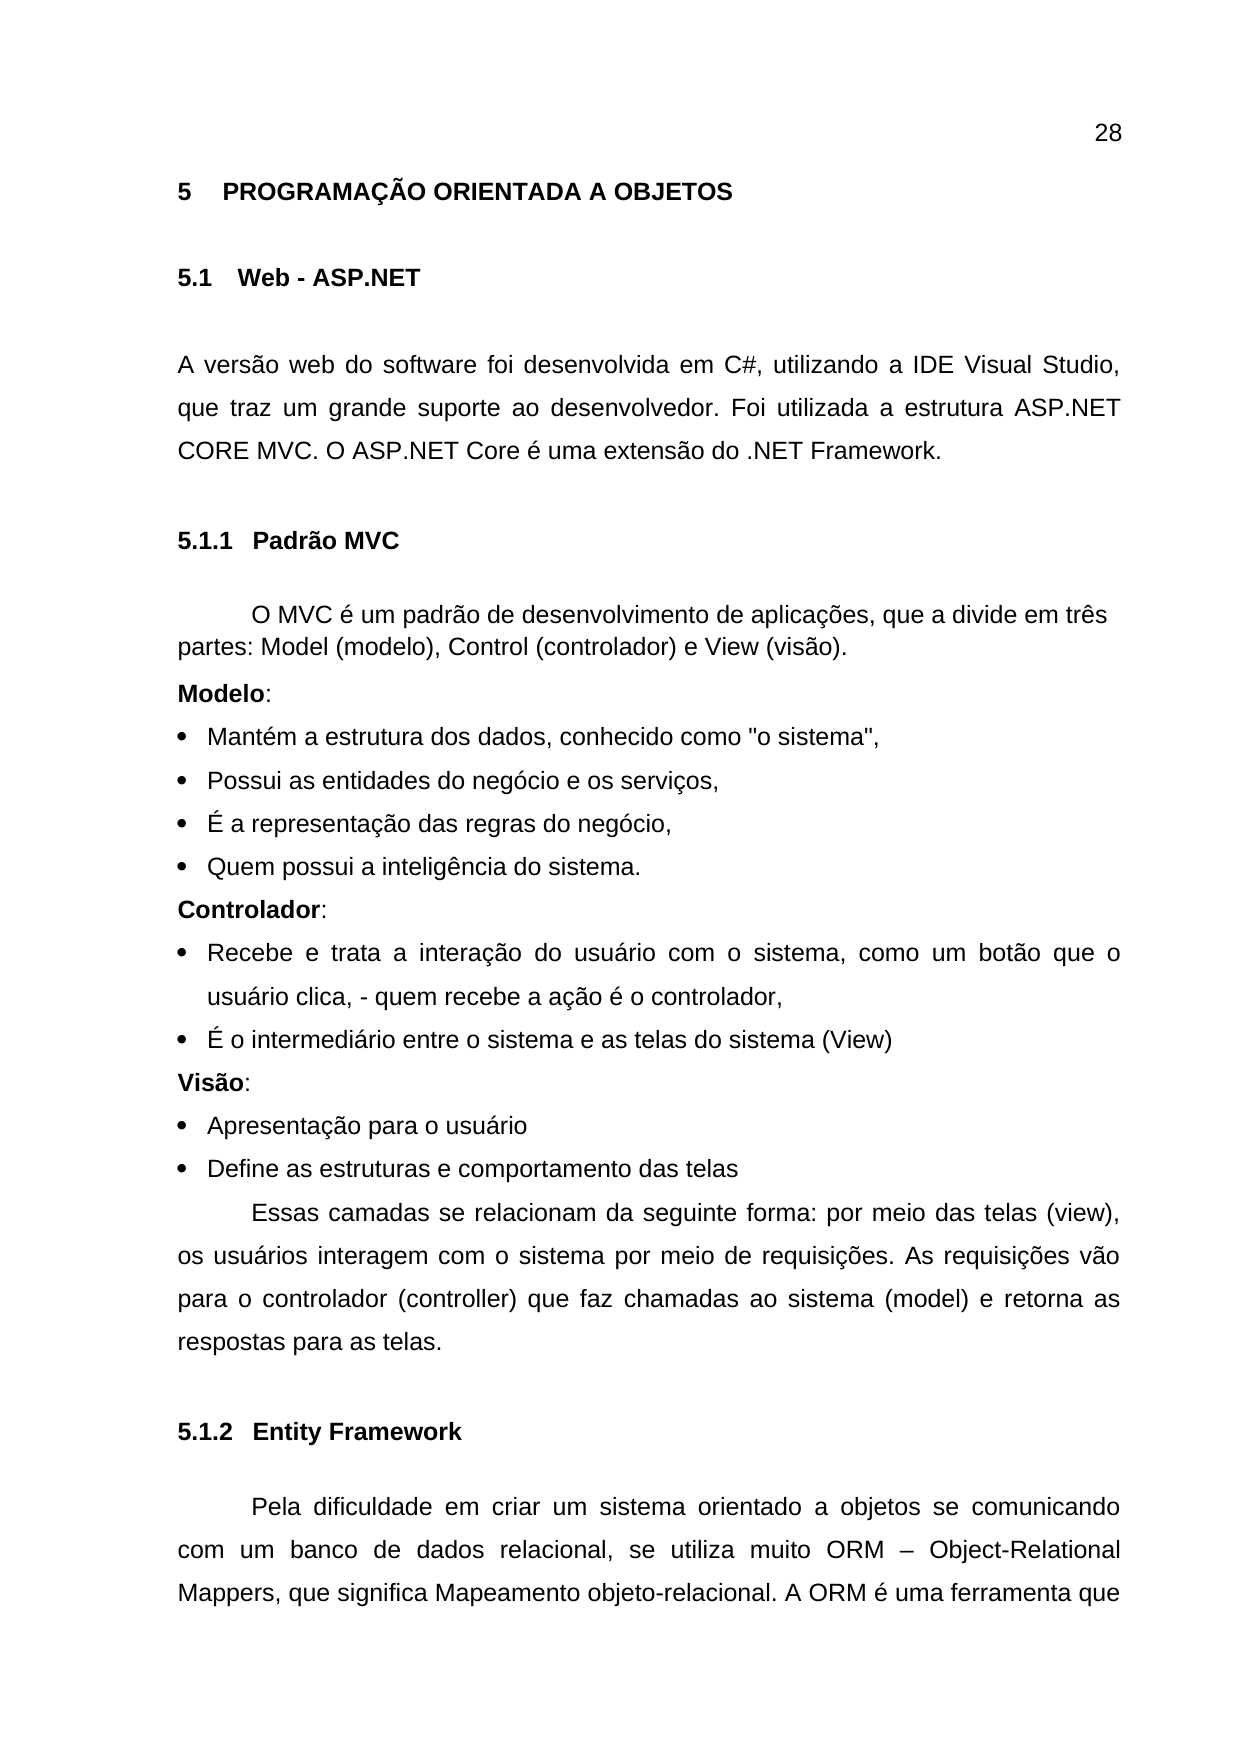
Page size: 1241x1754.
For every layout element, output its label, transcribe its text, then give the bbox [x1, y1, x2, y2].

text Controlador: [177, 895, 1122, 924]
list Define as estruturas e comportamento das telas [177, 1154, 1122, 1183]
list É a representação das regras do negócio, [177, 809, 1122, 838]
text Visão: [177, 1068, 1122, 1097]
text A versão web do software foi desenvolvida em C#, utilizando a IDE Visual Studio, que traz um grande suporte ao desenvolvedor. Foi utilizada a estrutura ASP.NET CORE MVC. O ASP.NET Core é uma extensão do .NET Framework. [177, 350, 1122, 465]
list É o intermediário entre o sistema e as telas do sistema (View) [177, 1025, 1122, 1054]
subtitle PROGRAMAÇÃO ORIENTADA A OBJETOS [177, 177, 1122, 206]
subtitle Web - ASP.NET [177, 263, 1122, 292]
text Essas camadas se relacionam da seguinte forma: por meio das telas (view), os usuários interagem com o sistema por meio de requisições. As requisições vão para o controlador (controller) que faz chamadas ao sistema (model) e retorna as respostas para as telas. [177, 1198, 1122, 1356]
text Modelo: [177, 679, 1122, 708]
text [177, 1492, 1122, 1607]
subtitle Padrão MVC [177, 526, 1122, 555]
list Apresentação para o usuário [177, 1111, 1122, 1140]
list Possui as entidades do negócio e os serviços, [177, 766, 1122, 794]
text O MVC é um padrão de desenvolvimento de aplicações, que a divide em três partes: Model (modelo), Control (controlador) e View (visão). [177, 601, 1122, 660]
list Quem possui a inteligência do sistema. [177, 852, 1122, 881]
list Recebe e trata a interação do usuário com o sistema, como um botão que o usuário clica, - quem recebe a ação é o controlador, [177, 938, 1122, 1010]
list Mantém a estrutura dos dados, conhecido como "o sistema", [177, 722, 1122, 751]
subtitle Entity Framework [177, 1417, 1122, 1446]
